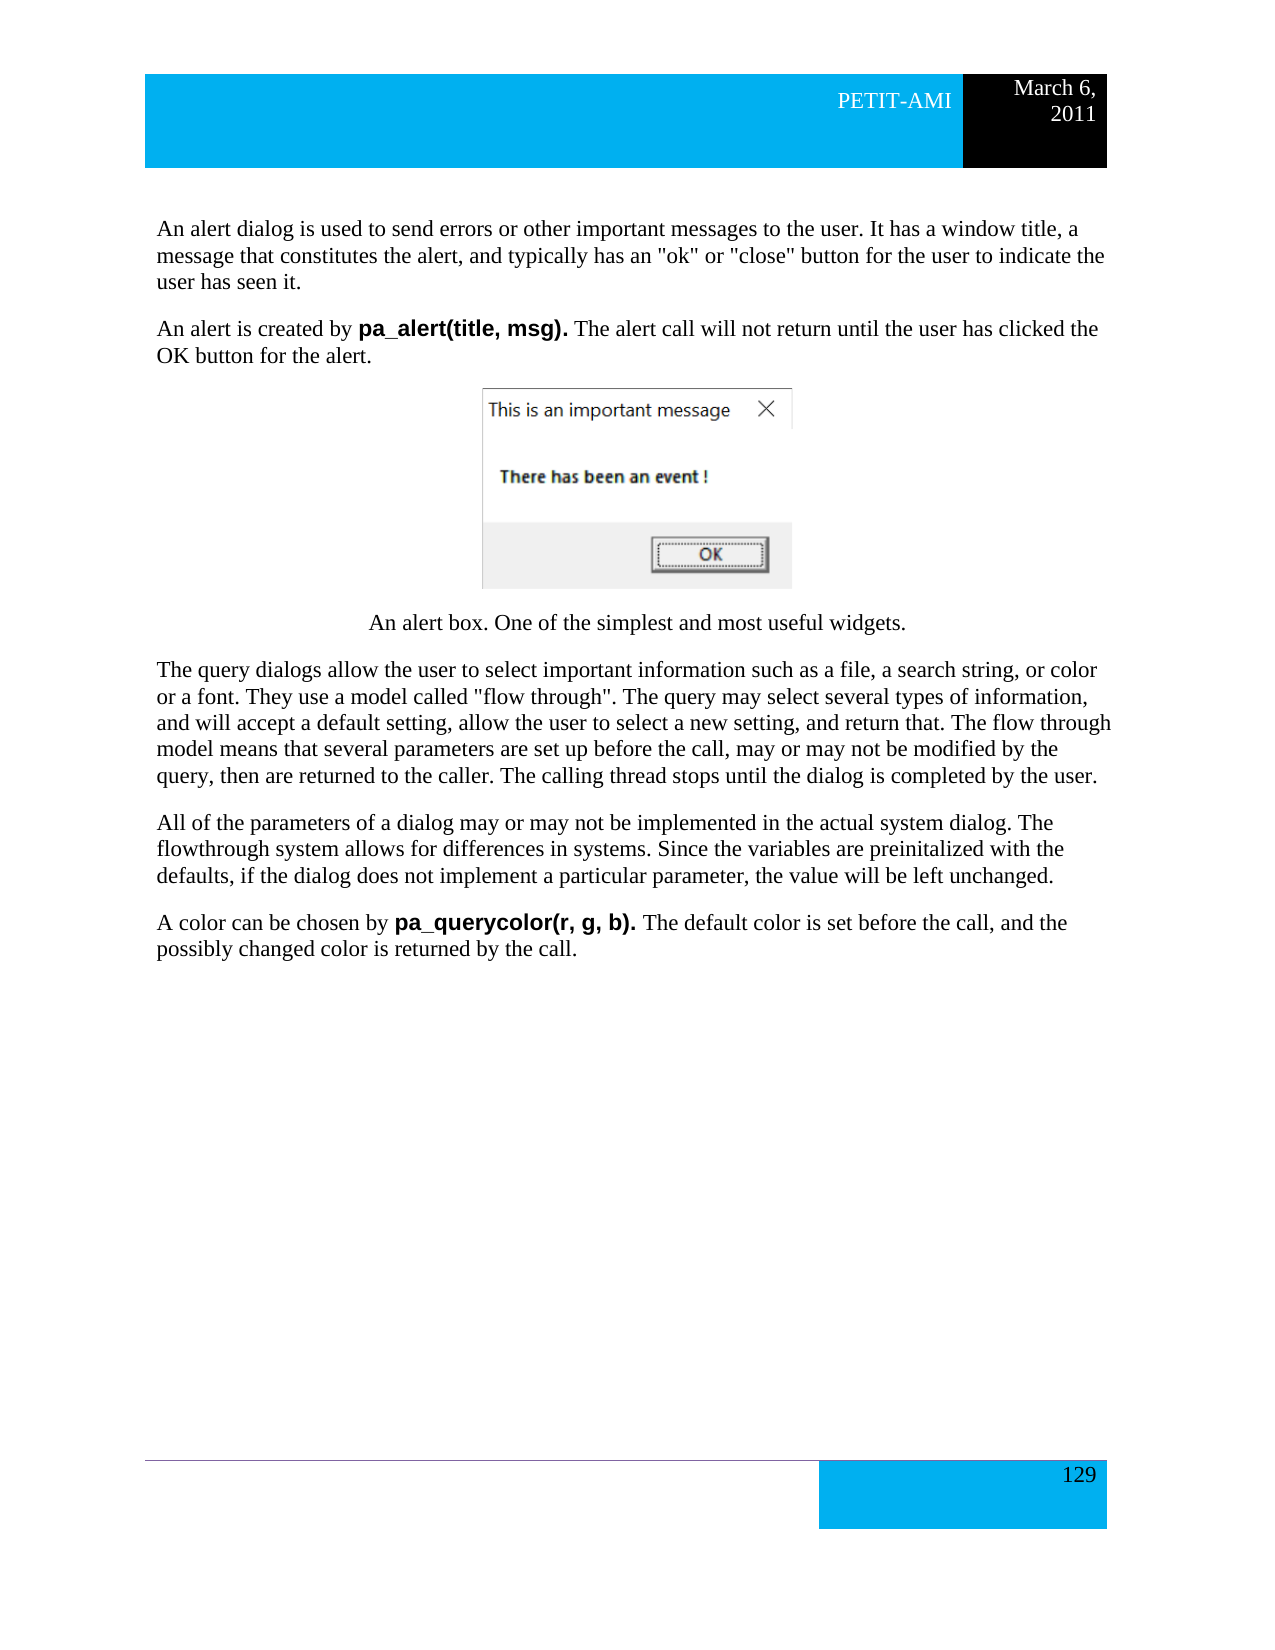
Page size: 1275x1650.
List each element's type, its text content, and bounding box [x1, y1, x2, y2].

picture [482, 388, 793, 589]
text An alert dialog is used to send errors or other important messages to the user. It has a window title, a message that constitutes the alert, and typically has an "ok" or "close" button for the user to indicate the user has seen it. [156, 215, 1118, 294]
text An alert box. One of the simplest and most useful widgets. [156, 609, 1118, 636]
text A color can be chosen by pa_querycolor(r, g, b). The default color is set before the call, and the possibly changed color is returned by the call. [156, 909, 1118, 962]
text All of the parameters of a dialog may or may not be implemented in the actual system dialog. The flowthrough system allows for differences in systems. Since the variables are preinitalized with the defaults, if the dialog does not implement a particular parameter, the value will be left unchanged. [156, 809, 1118, 888]
text An alert is created by pa_alert(title, msg). The alert call will not return until the user has clicked the OK button for the alert. [156, 315, 1118, 368]
text The query dialogs allow the user to select important information such as a file, a search string, or color or a font. They use a model called "flow through". The query may select several types of information, and will accept a default setting, allow the user to select a new setting, and return that. The flow through model means that several parameters are set up before the call, may or may not be modified by the query, then are returned to the caller. The calling thread stops until the dialog is completed by the user. [156, 656, 1118, 788]
